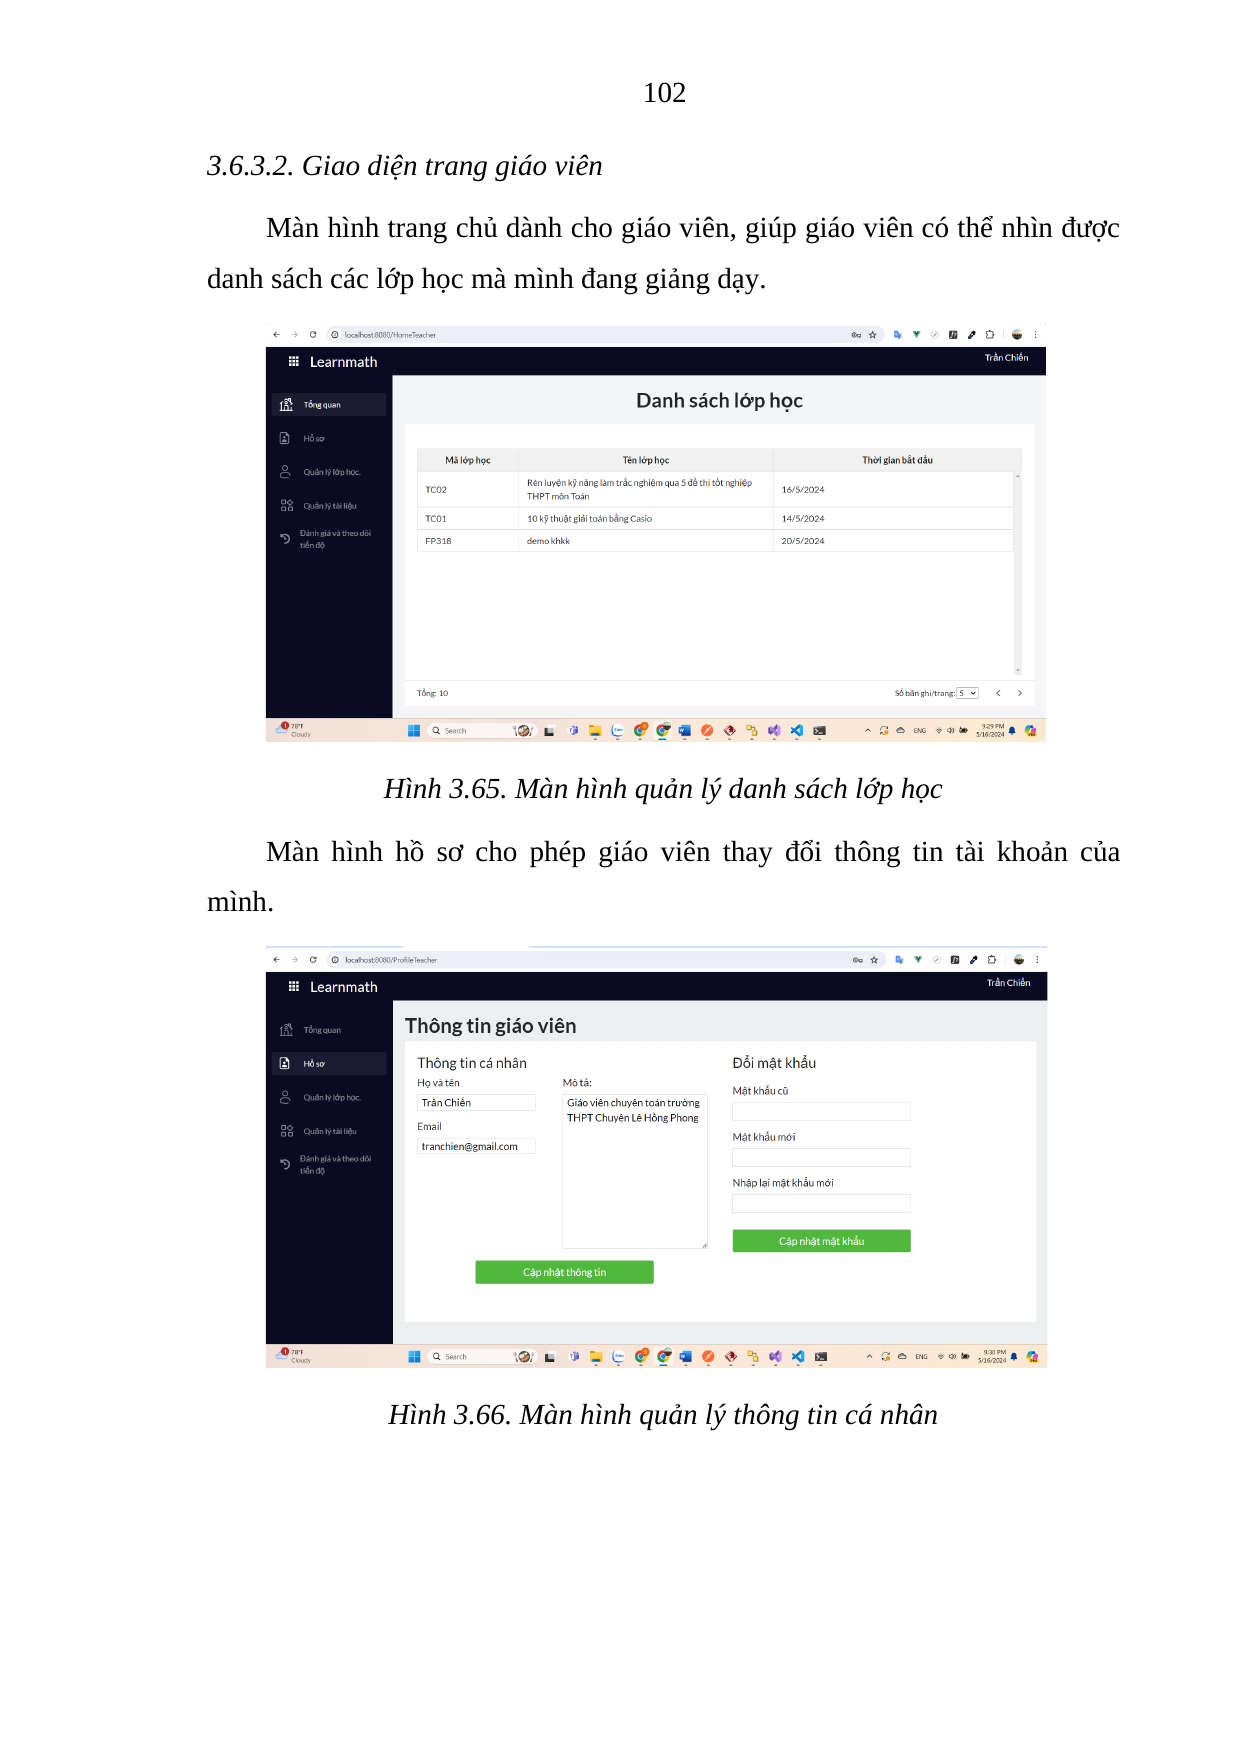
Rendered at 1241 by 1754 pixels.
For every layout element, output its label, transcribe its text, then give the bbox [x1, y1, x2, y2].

subtitle Giao diện trang giáo viên [207, 148, 1122, 181]
picture [265, 323, 1046, 742]
text Màn hình hồ sơ cho phép giáo viên thay đổi thông tin tài khoản của mình. [207, 834, 1122, 917]
picture [265, 946, 1048, 1368]
text Màn hình trang chủ dành cho giáo viên, giúp giáo viên có thể nhìn được danh sách các lớp học mà mình đang giảng dạy. [207, 211, 1122, 294]
